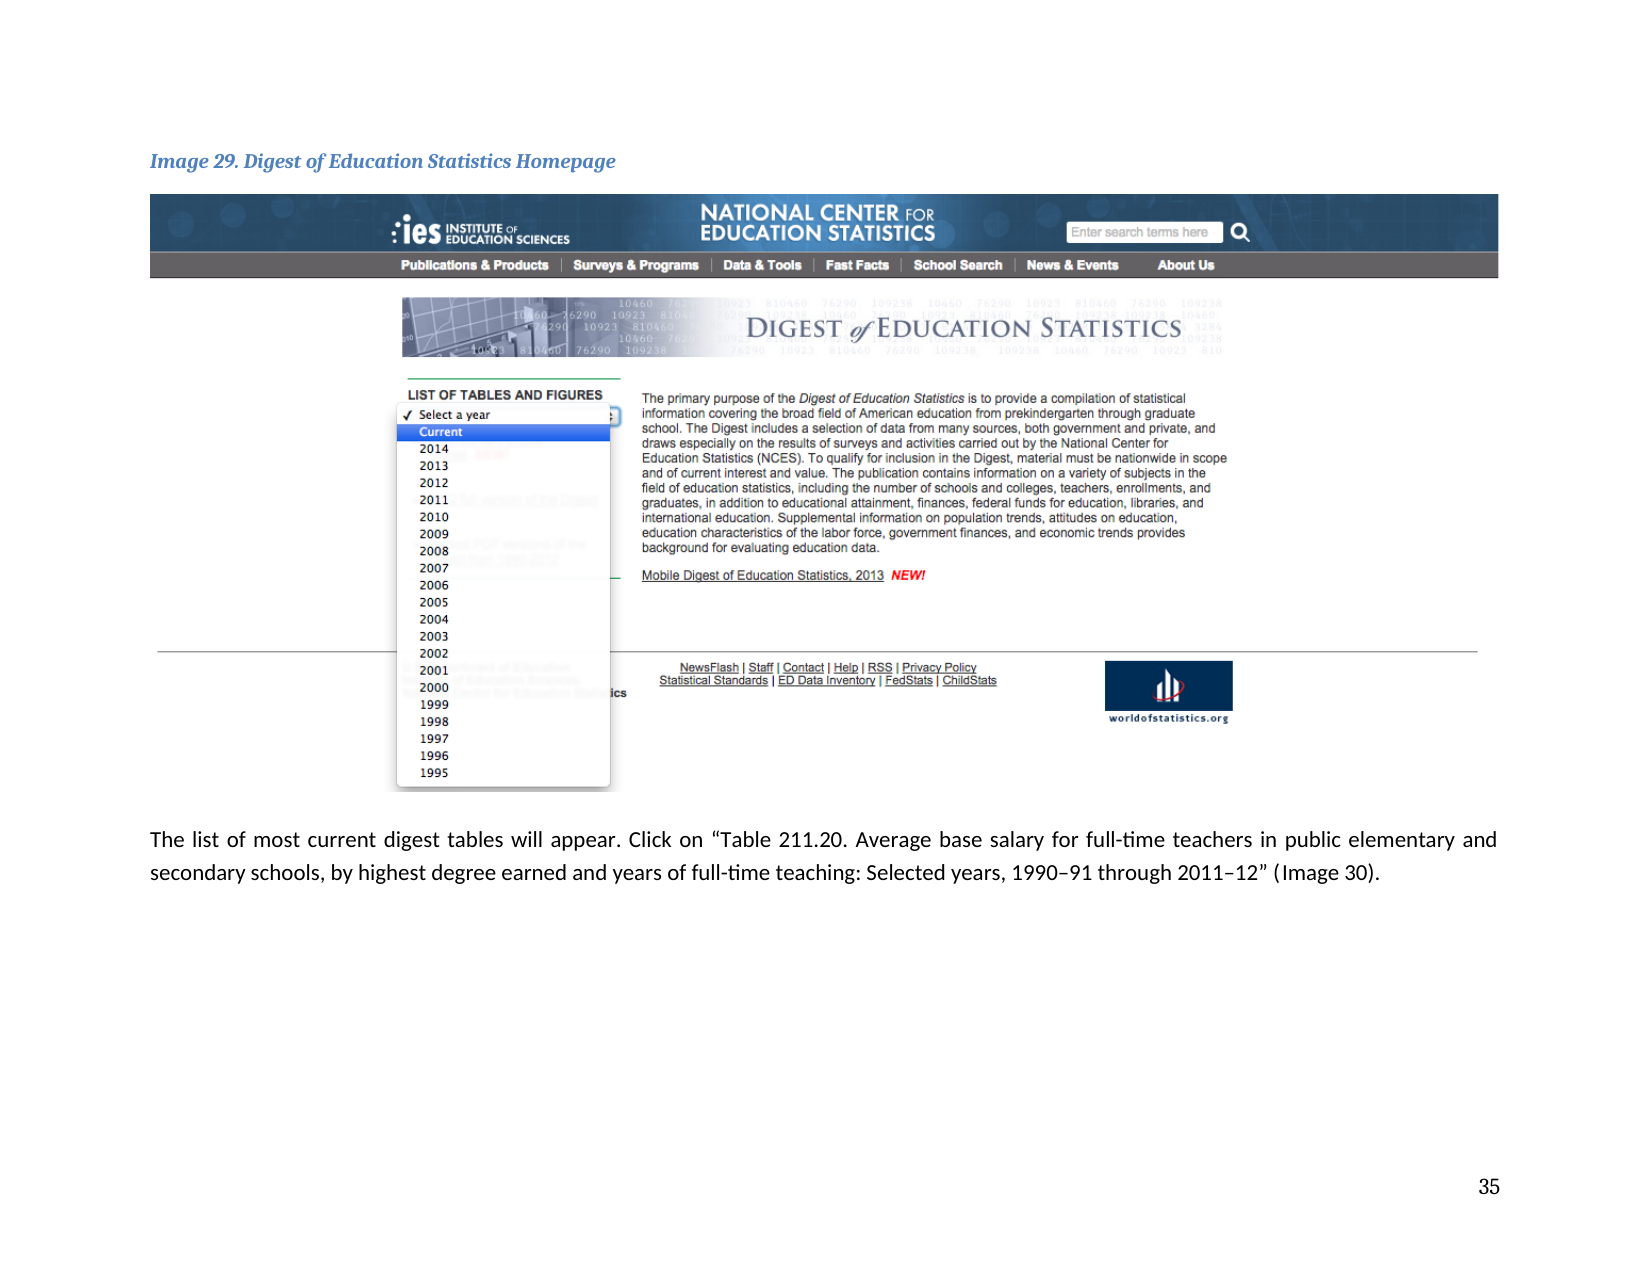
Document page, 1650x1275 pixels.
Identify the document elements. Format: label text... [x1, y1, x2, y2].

picture [150, 194, 1499, 792]
text Image 29. Digest of Education Statistics Homepage [150, 150, 1500, 174]
text The list of most current digest tables will appear. Click on “Table 211.20. Average base salary for full-time teachers in public elementary and secondary schools, by highest degree earned and years of full-time teaching: Selected years, 1990–91 through 2011–12” (Image 30). [150, 825, 1500, 886]
